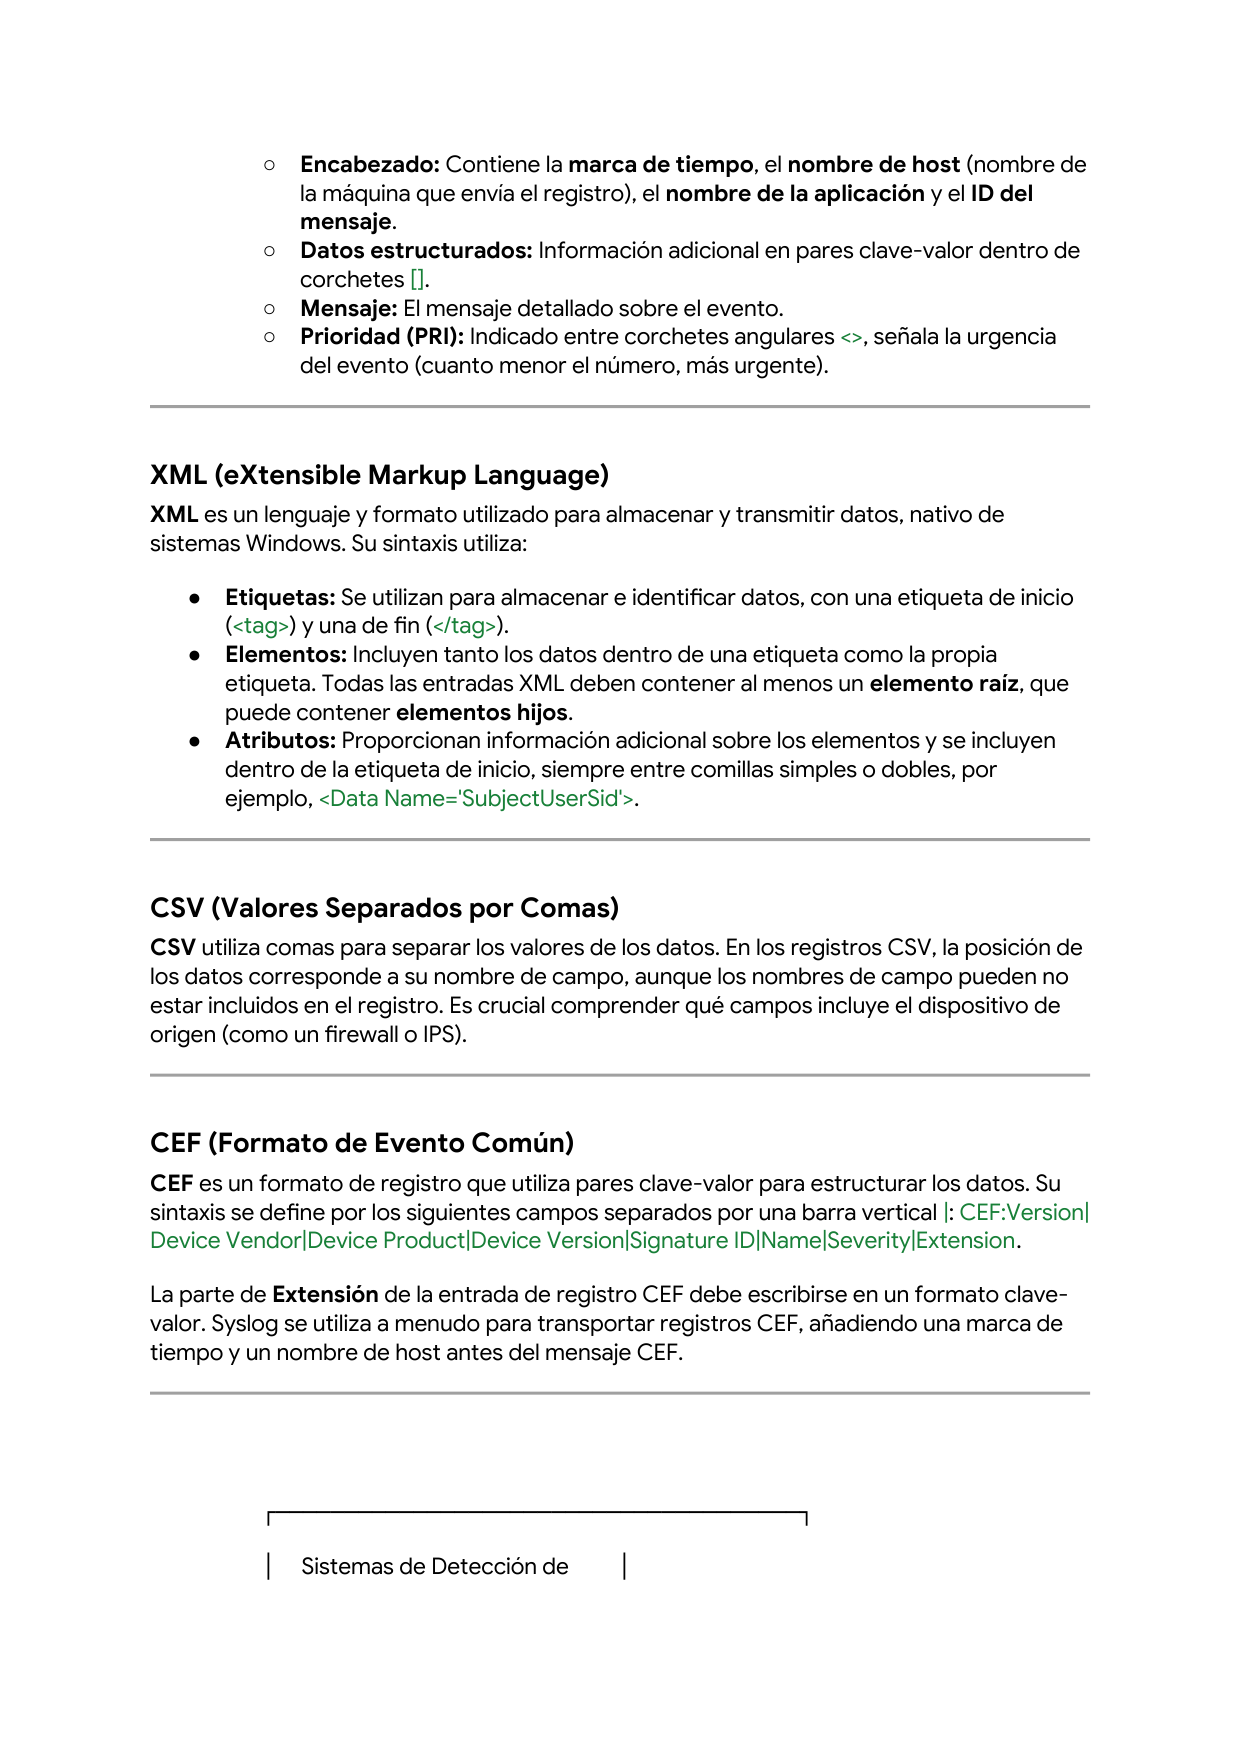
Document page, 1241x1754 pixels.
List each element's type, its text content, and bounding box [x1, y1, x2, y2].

subtitle CSV (Valores Separados por Comas) [150, 891, 1090, 925]
list Prioridad (PRI): Indicado entre corchetes angulares <>, señala la urgencia del evento (cuanto menor el número, más urgente). [262, 322, 1090, 380]
subtitle CEF (Formato de Evento Común) [150, 1127, 1090, 1161]
text CEF es un formato de registro que utiliza pares clave-valor para estructurar los datos. Su sintaxis se define por los siguientes campos separados por una barra vertical |: CEF:Version|Device Vendor|Device Product|Device Version|Signature ID|Name|Severity|Extension. [150, 1169, 1090, 1255]
list Atributos: Proporcionan información adicional sobre los elementos y se incluyen dentro de la etiqueta de inicio, siempre entre comillas simples o dobles, por ejemplo, <Data Name='SubjectUserSid'>. [187, 727, 1090, 813]
list Encabezado: Contiene la marca de tiempo, el nombre de host (nombre de la máquina que envía el registro), el nombre de la aplicación y el ID del mensaje. [262, 150, 1090, 236]
text XML es un lenguaje y formato utilizado para almacenar y transmitir datos, nativo de sistemas Windows. Su sintaxis utiliza: [150, 501, 1090, 558]
list Elementos: Incluyen tanto los datos dentro de una etiqueta como la propia etiqueta. Todas las entradas XML deben contener al menos un elemento raíz, que puede contener elementos hijos. [187, 641, 1090, 727]
text │ Sistemas de Detección de │ [150, 1552, 1090, 1581]
list Datos estructurados: Información adicional en pares clave-valor dentro de corchetes []. [262, 236, 1090, 294]
list Etiquetas: Se utilizan para almacenar e identificar datos, con una etiqueta de inicio (<tag>) y una de fin (</tag>). [187, 583, 1090, 641]
text ┌──────────────────────────────────────┐ [150, 1498, 1090, 1527]
text CSV utiliza comas para separar los valores de los datos. En los registros CSV, la posición de los datos corresponde a su nombre de campo, aunque los nombres de campo pueden no estar incluidos en el registro. Es crucial comprender qué campos incluye el dispositivo de origen (como un firewall o IPS). [150, 933, 1090, 1048]
list Mensaje: El mensaje detallado sobre el evento. [262, 294, 1090, 322]
subtitle XML (eXtensible Markup Language) [150, 458, 1090, 492]
text La parte de Extensión de la entrada de registro CEF debe escribirse en un formato clave-valor. Syslog se utiliza a menudo para transportar registros CEF, añadiendo una marca de tiempo y un nombre de host antes del mensaje CEF. [150, 1280, 1090, 1367]
